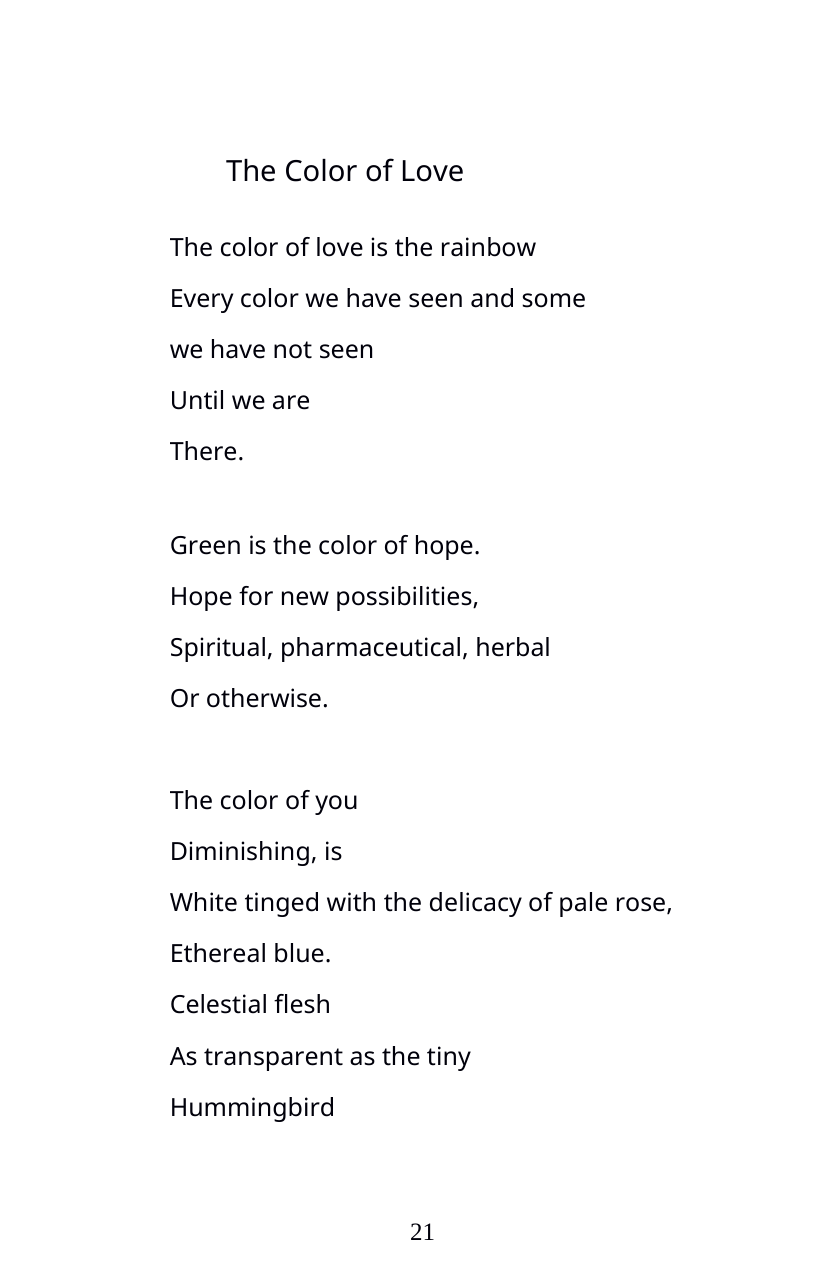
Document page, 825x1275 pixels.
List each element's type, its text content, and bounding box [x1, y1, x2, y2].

text Diminishing, is [169, 834, 750, 868]
text we have not seen [169, 331, 750, 366]
text Until we are [169, 382, 750, 417]
text Ethereal blue. [169, 936, 750, 970]
text The color of you [169, 783, 750, 817]
text White tinged with the delicacy of pale rose, [169, 885, 750, 919]
text Hummingbird [169, 1089, 750, 1123]
text Celestial flesh [169, 987, 750, 1021]
text Green is the color of hope. [169, 528, 750, 562]
text Spiritual, pharmaceutical, herbal [169, 630, 750, 664]
text As transparent as the tiny [169, 1038, 750, 1072]
text The Color of Love [226, 150, 750, 190]
text Hope for new possibilities, [169, 579, 750, 613]
text Or otherwise. [169, 681, 750, 715]
text There. [169, 433, 750, 468]
text Every color we have seen and some [169, 280, 750, 314]
text The color of love is the rainbow [169, 229, 750, 263]
